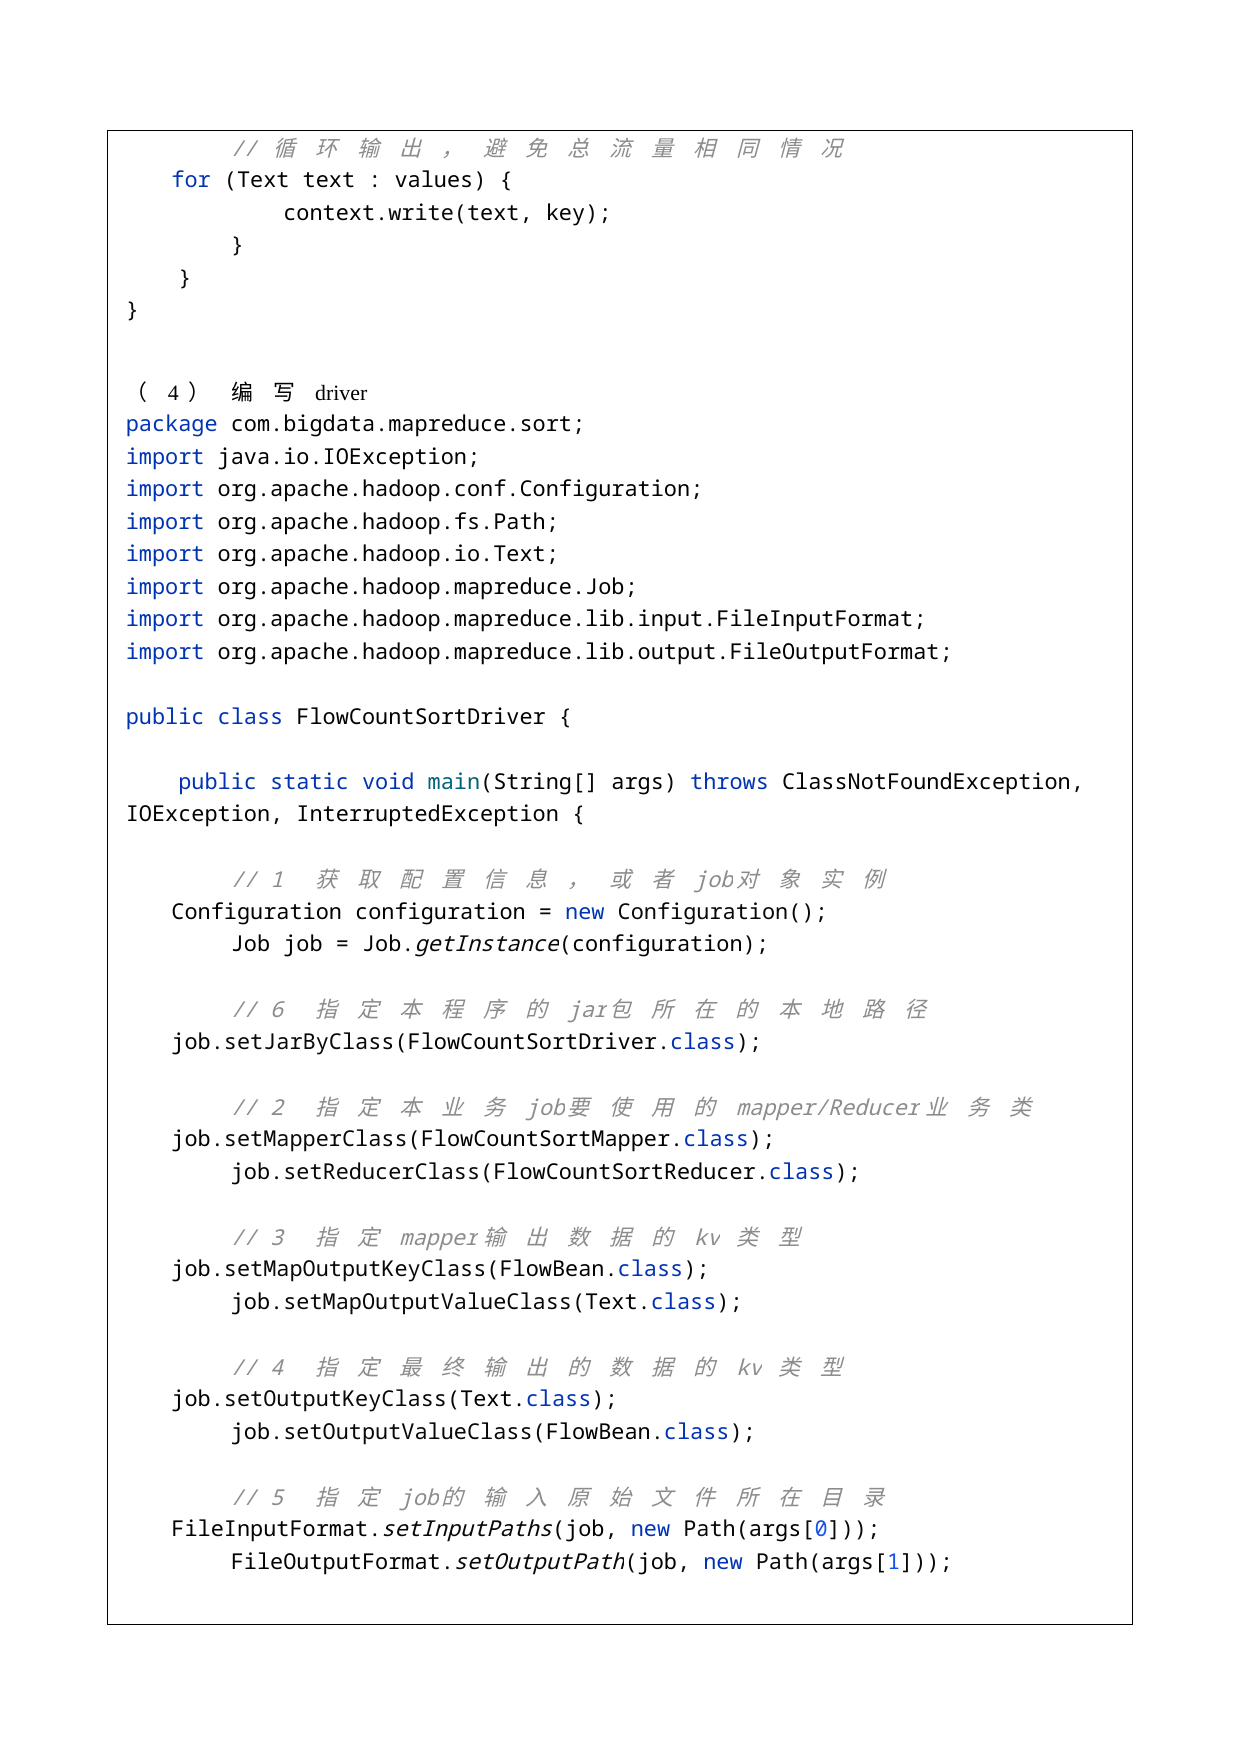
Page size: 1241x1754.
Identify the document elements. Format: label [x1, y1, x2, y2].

table_cell [108, 131, 1132, 1623]
